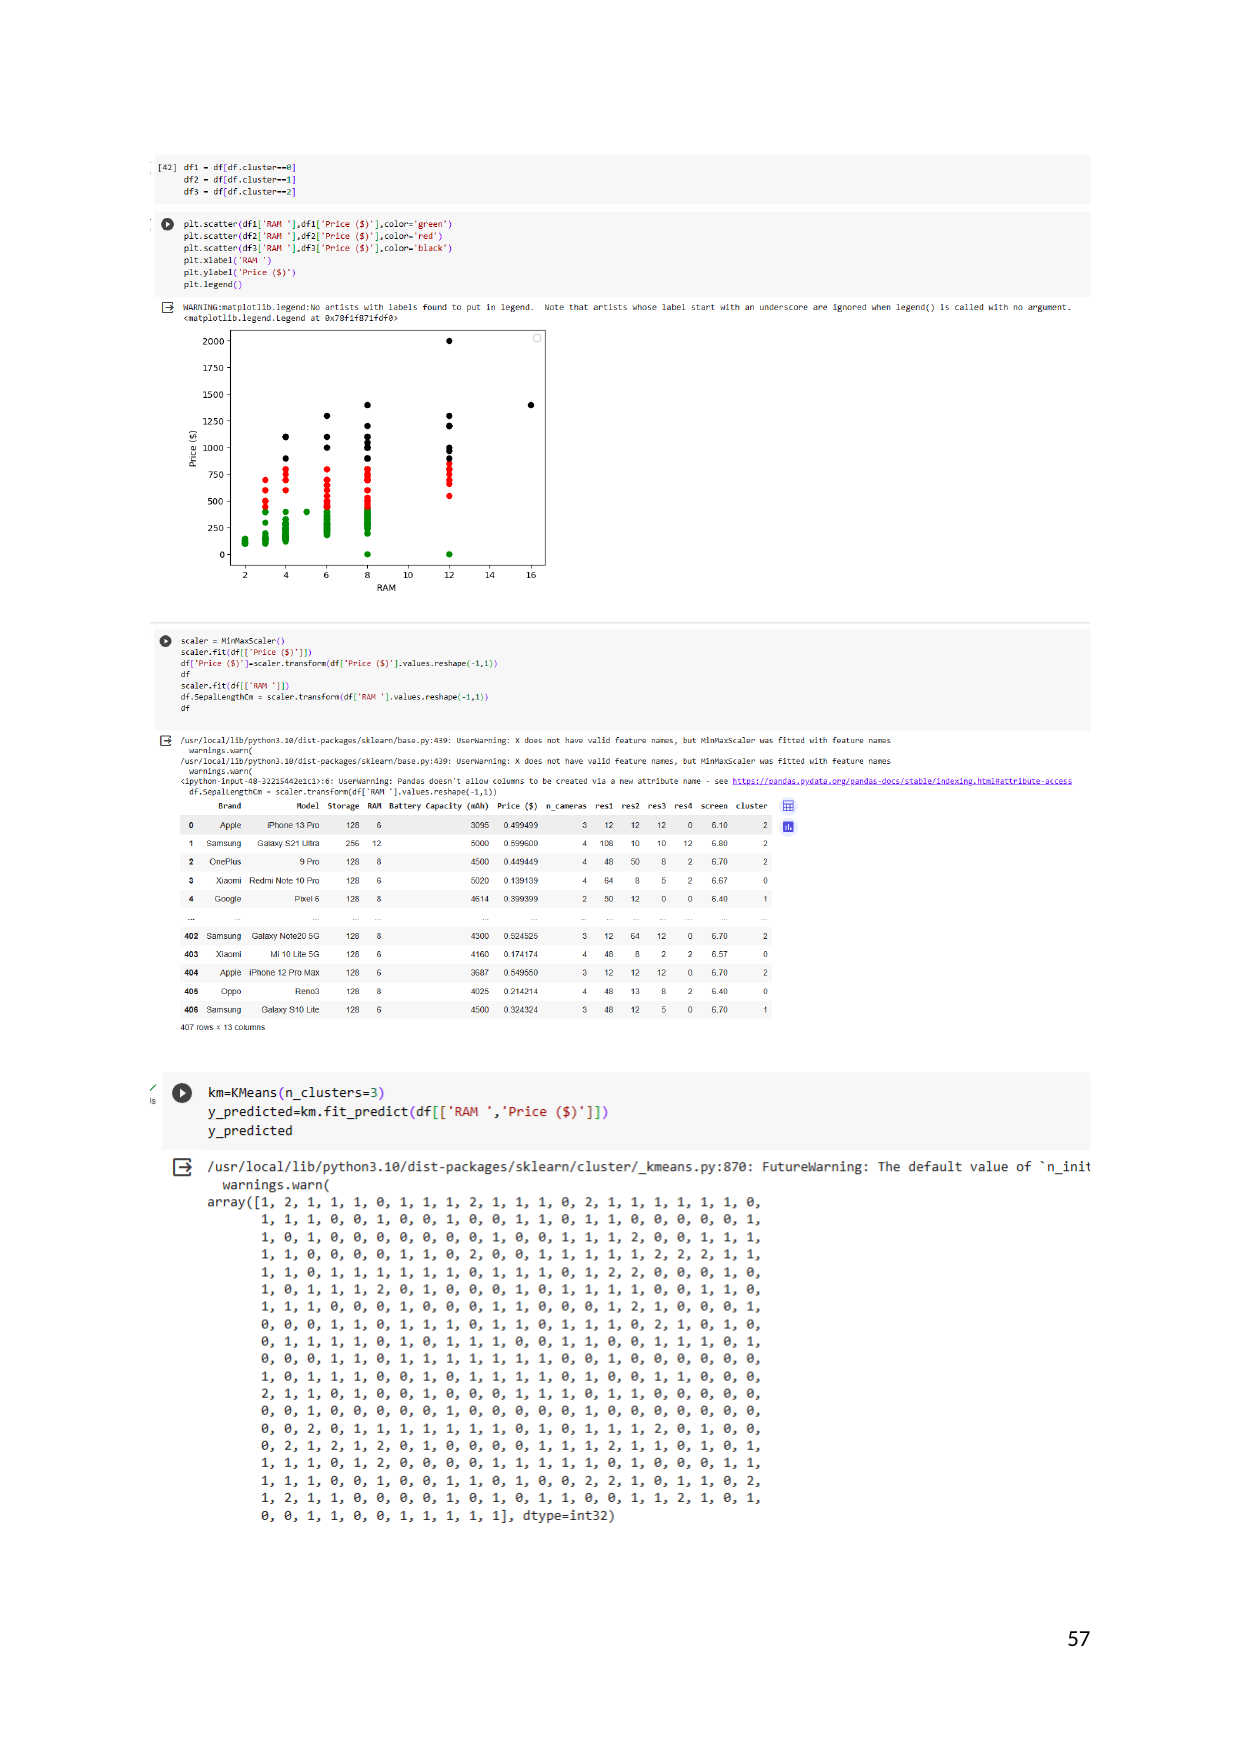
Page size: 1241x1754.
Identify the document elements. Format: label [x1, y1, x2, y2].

picture [150, 1065, 1091, 1539]
picture [150, 622, 1091, 1047]
picture [150, 150, 1091, 604]
